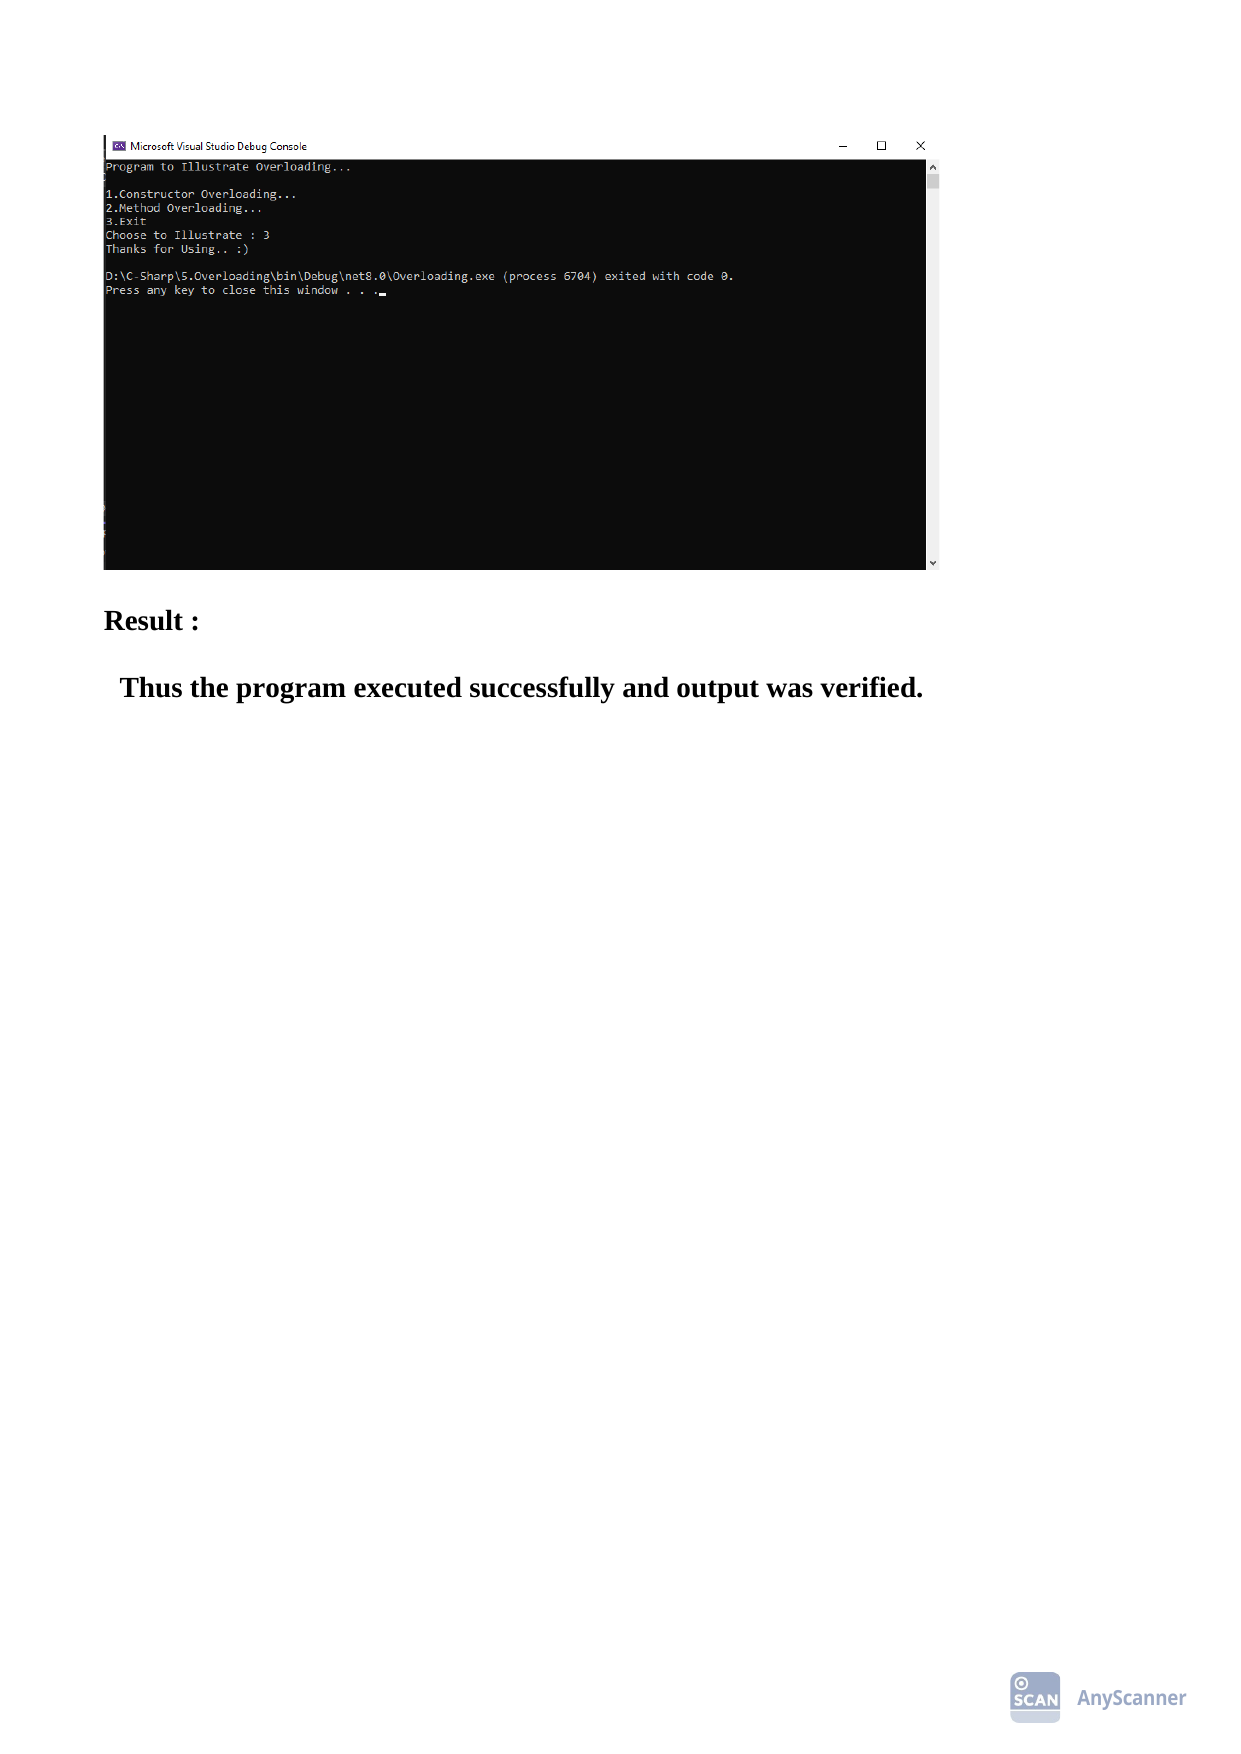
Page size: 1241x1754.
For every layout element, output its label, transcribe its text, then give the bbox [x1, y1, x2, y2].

picture [103, 135, 940, 570]
text Result : [103, 603, 1181, 637]
picture [1010, 1672, 1061, 1723]
text Thus the program executed successfully and output was verified. [103, 670, 1181, 704]
